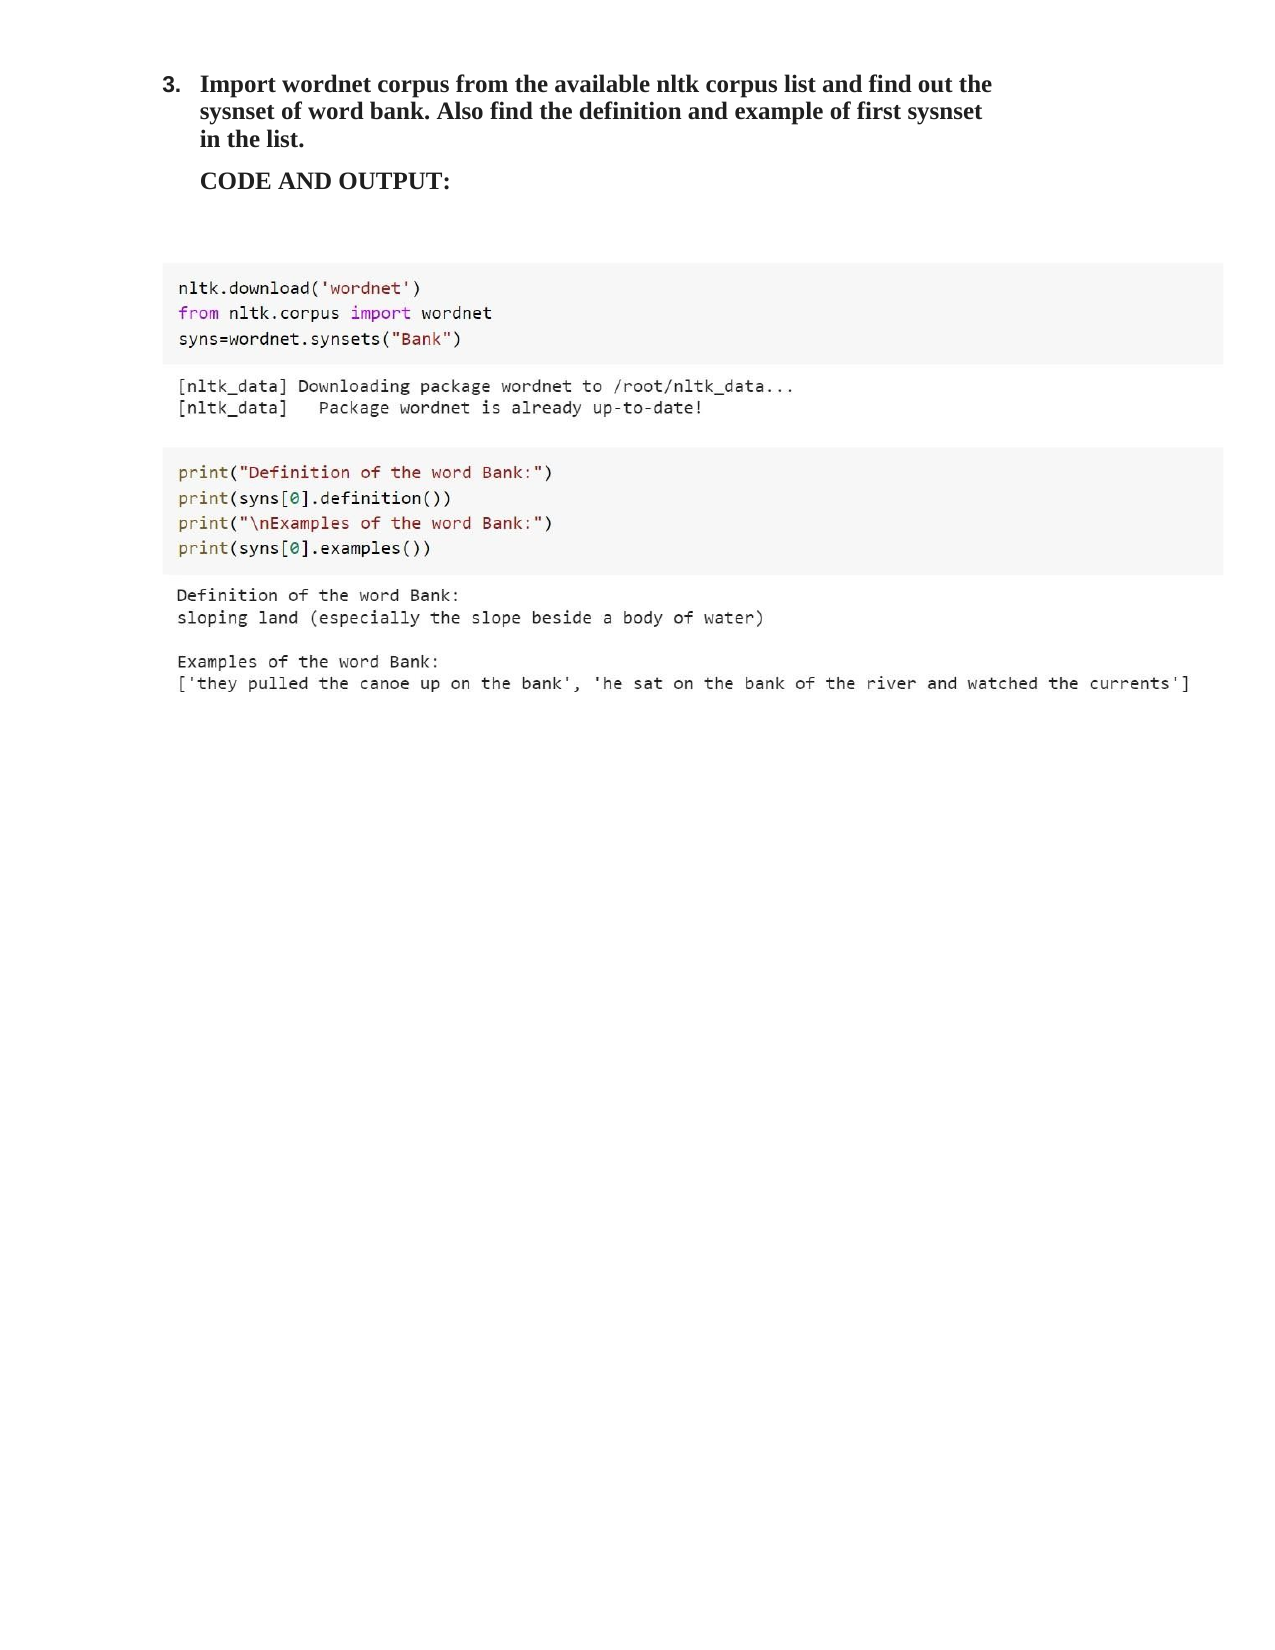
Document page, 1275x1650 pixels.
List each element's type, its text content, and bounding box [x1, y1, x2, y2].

text CODE AND OUTPUT: [199, 166, 1269, 195]
subtitle Import wordnet corpus from the available nltk corpus list and find out the sysnset of word bank. Also find the definition and example of first sysnset in the list. [162, 70, 1008, 153]
picture [162, 262, 1224, 692]
